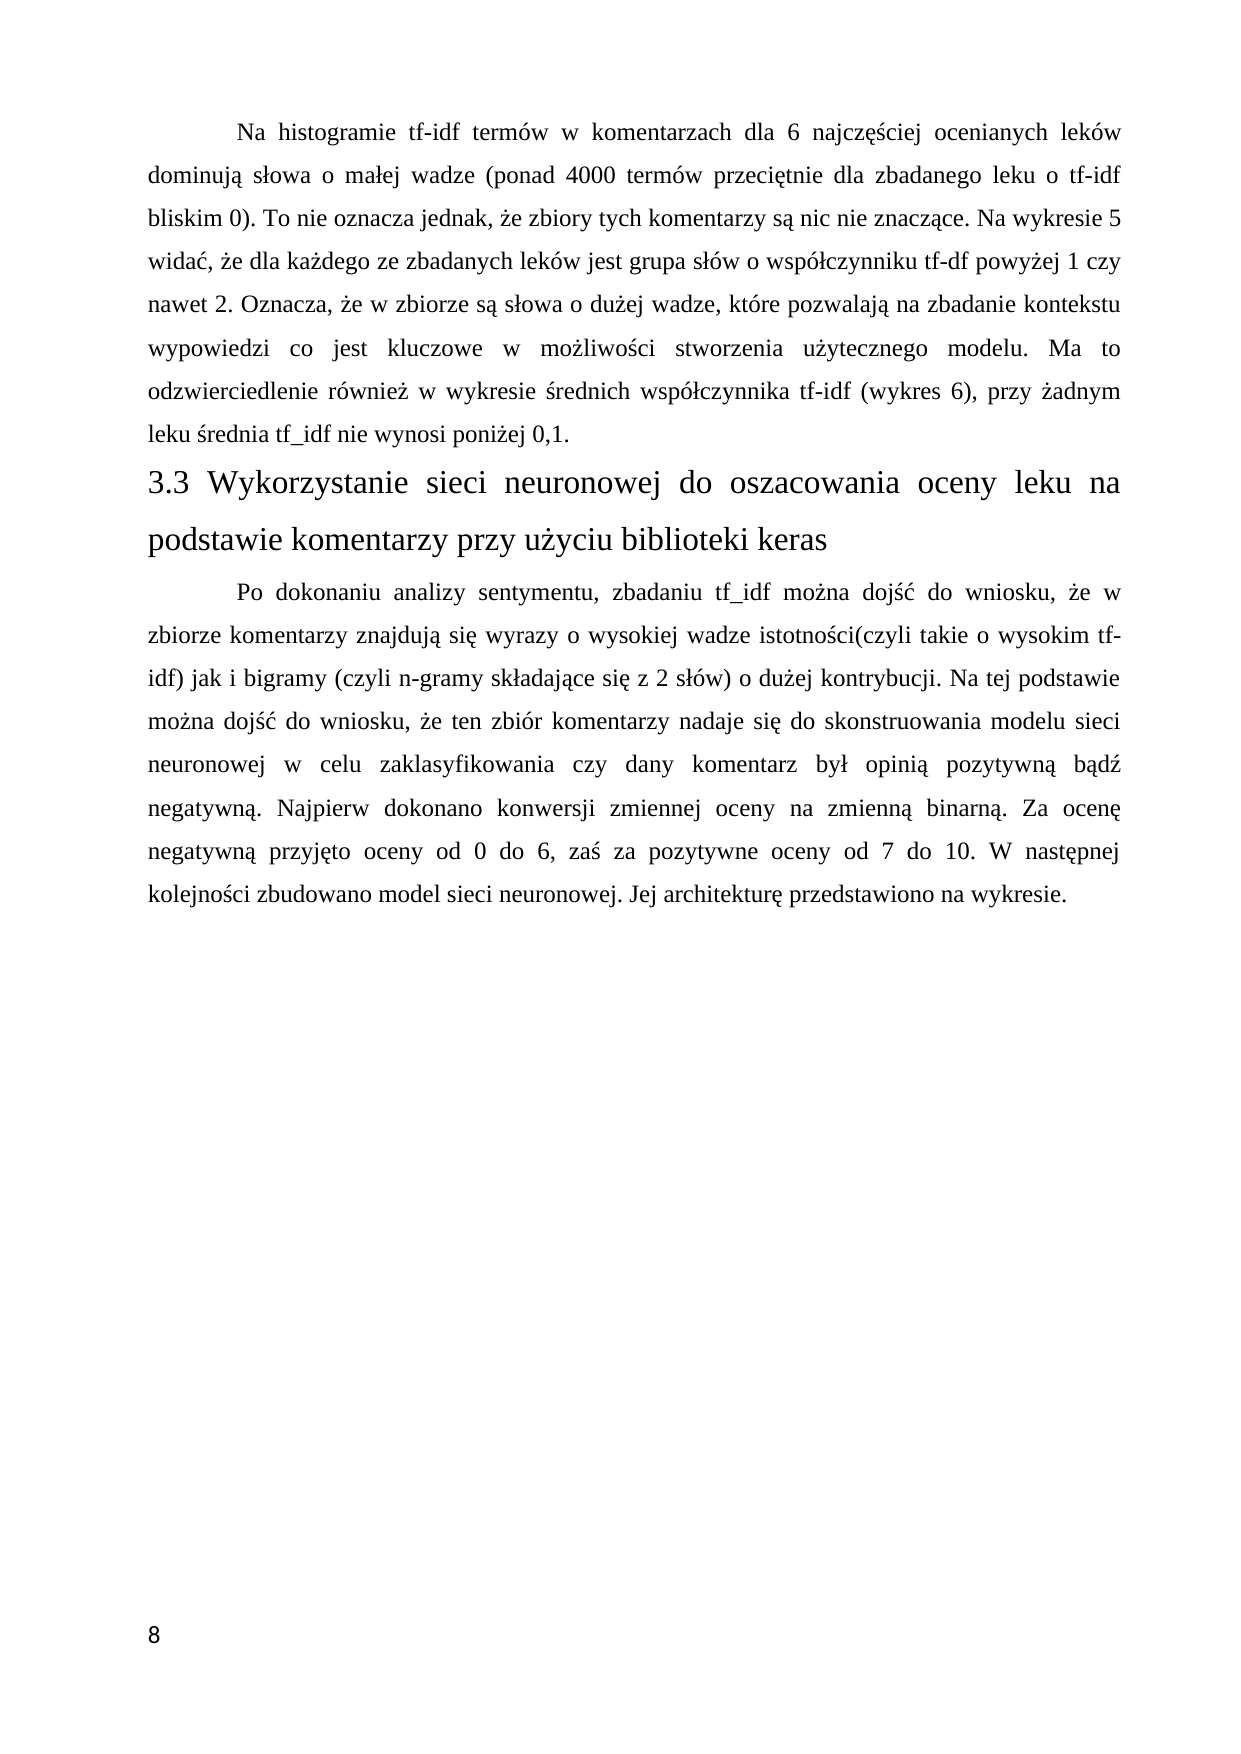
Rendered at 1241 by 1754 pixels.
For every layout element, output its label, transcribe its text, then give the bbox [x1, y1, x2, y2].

text Po dokonaniu analizy sentymentu, zbadaniu tf_idf można dojść do wniosku, że w zbiorze komentarzy znajdują się wyrazy o wysokiej wadze istotności(czyli takie o wysokim tf-idf) jak i bigramy (czyli n-gramy składające się z 2 słów) o dużej kontrybucji. Na tej podstawie można dojść do wniosku, że ten zbiór komentarzy nadaje się do skonstruowania modelu sieci neuronowej w celu zaklasyfikowania czy dany komentarz był opinią pozytywną bądź negatywną. Najpierw dokonano konwersji zmiennej oceny na zmienną binarną. Za ocenę negatywną przyjęto oceny od 0 do 6, zaś za pozytywne oceny od 7 do 10. W następnej kolejności zbudowano model sieci neuronowej. Jej architekturę przedstawiono na wykresie. [148, 577, 1122, 908]
text Na histogramie tf-idf termów w komentarzach dla 6 najczęściej ocenianych leków dominują słowa o małej wadze (ponad 4000 termów przeciętnie dla zbadanego leku o tf-idf bliskim 0). To nie oznacza jednak, że zbiory tych komentarzy są nic nie znaczące. Na wykresie 5 widać, że dla każdego ze zbadanych leków jest grupa słów o współczynniku tf-df powyżej 1 czy nawet 2. Oznacza, że w zbiorze są słowa o dużej wadze, które pozwalają na zbadanie kontekstu wypowiedzi co jest kluczowe w możliwości stworzenia użytecznego modelu. Ma to odzwierciedlenie również w wykresie średnich współczynnika tf-idf (wykres 6), przy żadnym leku średnia tf_idf nie wynosi poniżej 0,1. [148, 117, 1122, 448]
text 3.3 Wykorzystanie sieci neuronowej do oszacowania oceny leku na podstawie komentarzy przy użyciu biblioteki keras [148, 462, 1122, 558]
